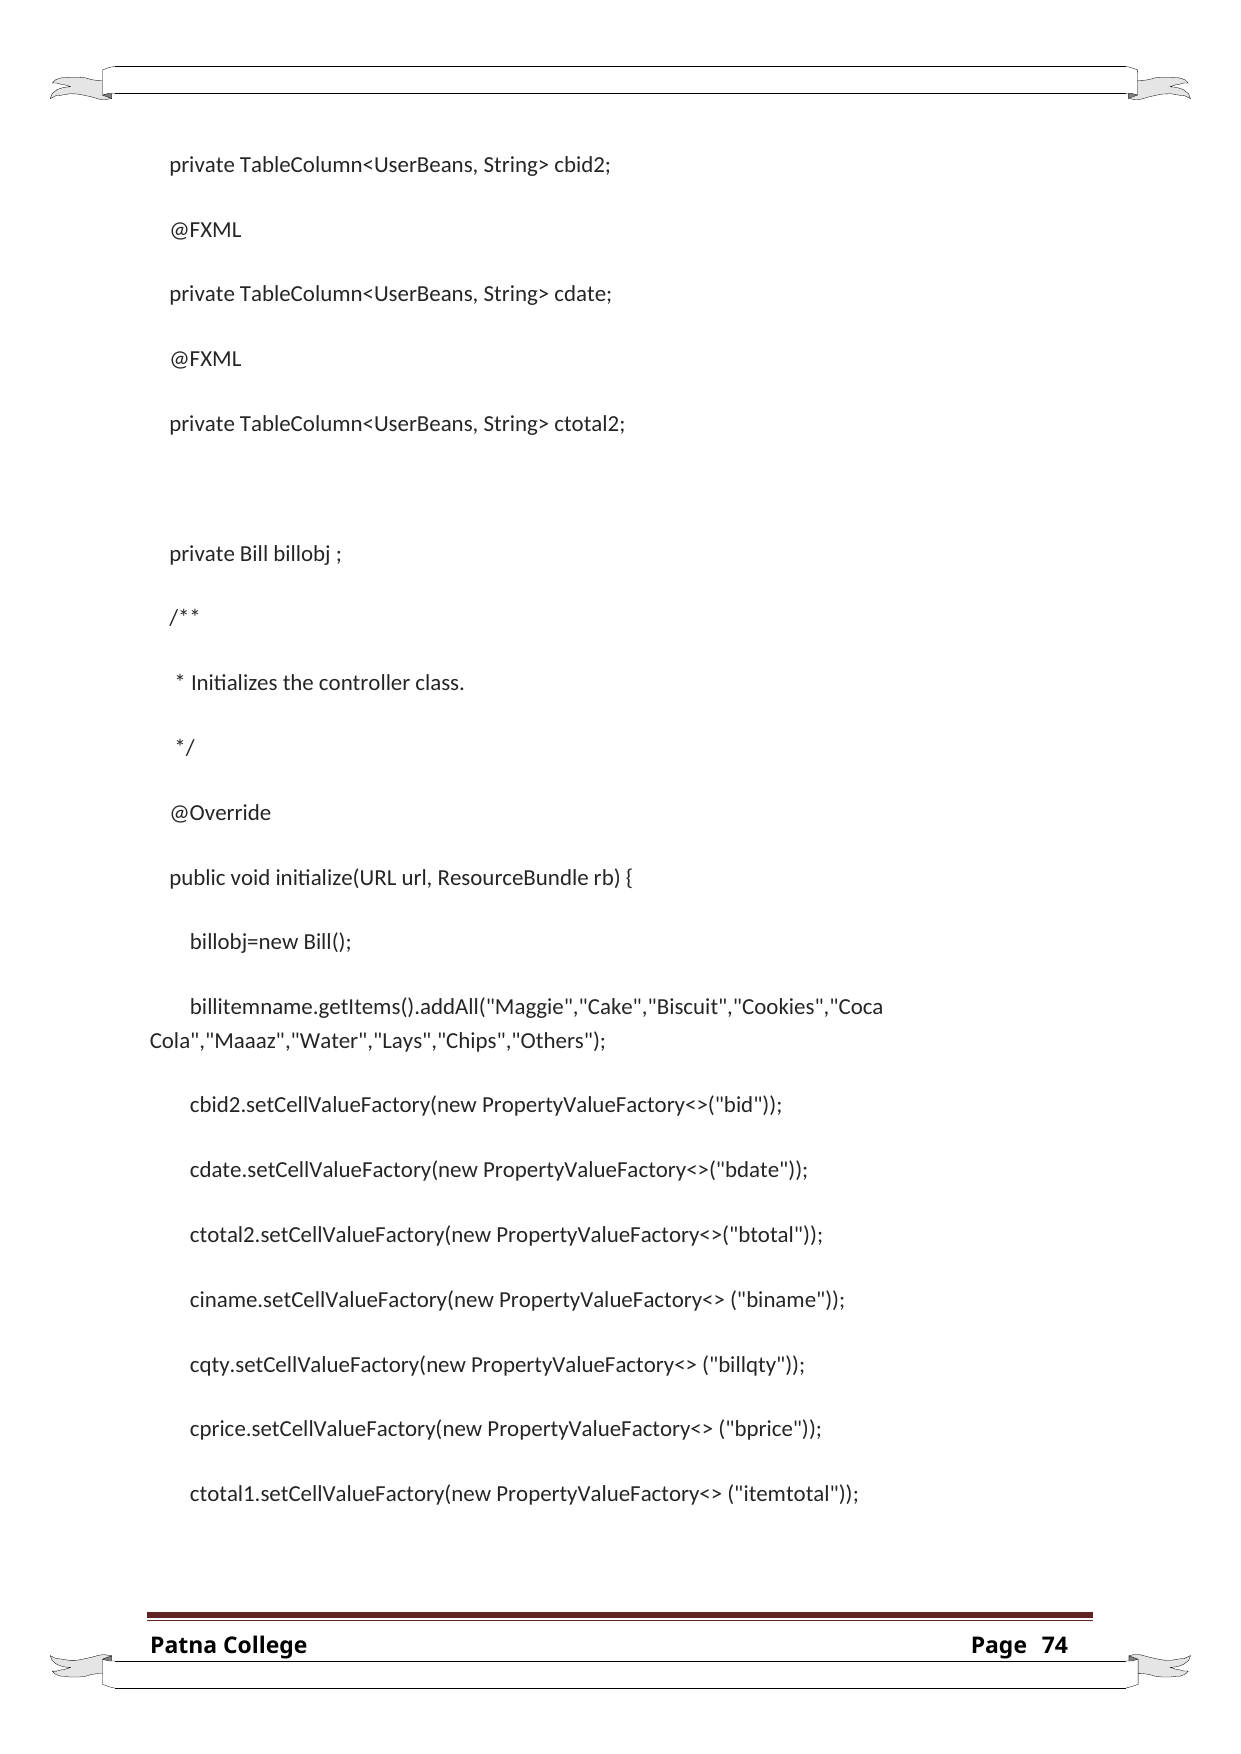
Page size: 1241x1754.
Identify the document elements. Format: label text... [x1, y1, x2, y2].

text cdate.setCellValueFactory(new PropertyValueFactory<>("bdate")); [148, 1155, 1090, 1183]
text ciname.setCellValueFactory(new PropertyValueFactory<> ("biname")); [148, 1285, 1090, 1313]
text cprice.setCellValueFactory(new PropertyValueFactory<> ("bprice")); [148, 1414, 1090, 1443]
text private TableColumn<UserBeans, String> ctotal2; [148, 409, 1090, 437]
text @Override [148, 798, 1090, 826]
text cqty.setCellValueFactory(new PropertyValueFactory<> ("billqty")); [148, 1350, 1090, 1378]
text */ [148, 733, 1090, 761]
text billitemname.getItems().addAll("Maggie","Cake","Biscuit","Cookies","Coca Cola","Maaaz","Water","Lays","Chips","Others"); [148, 992, 1090, 1054]
text private TableColumn<UserBeans, String> cdate; [148, 279, 1090, 308]
text public void initialize(URL url, ResourceBundle rb) { [148, 863, 1090, 891]
text ctotal1.setCellValueFactory(new PropertyValueFactory<> ("itemtotal")); [148, 1479, 1090, 1507]
text private Bill billobj ; [148, 539, 1090, 567]
text * Initializes the controller class. [148, 668, 1090, 696]
text billobj=new Bill(); [148, 927, 1090, 956]
text @FXML [148, 215, 1090, 243]
text private TableColumn<UserBeans, String> cbid2; [148, 150, 1090, 178]
text ctotal2.setCellValueFactory(new PropertyValueFactory<>("btotal")); [148, 1220, 1090, 1248]
text cbid2.setCellValueFactory(new PropertyValueFactory<>("bid")); [148, 1091, 1090, 1119]
text @FXML [148, 344, 1090, 372]
text /** [148, 603, 1090, 632]
